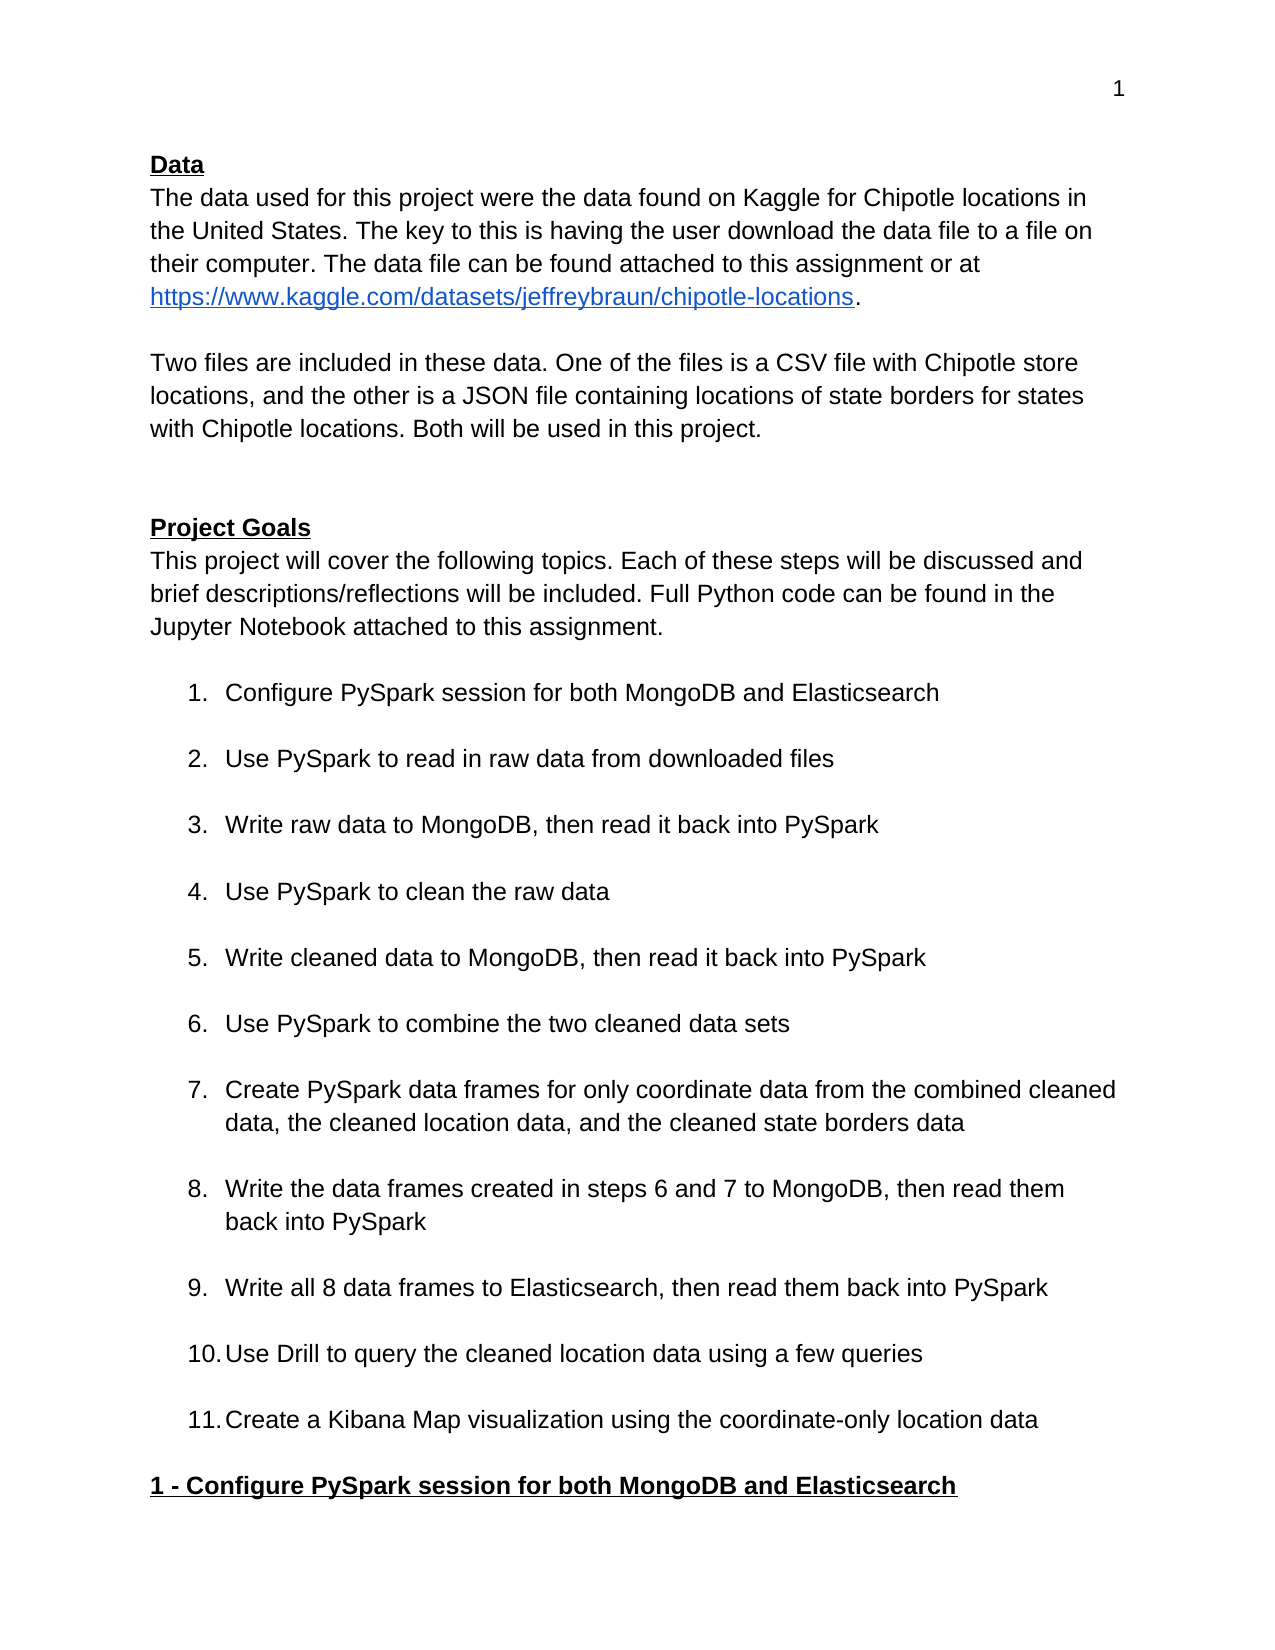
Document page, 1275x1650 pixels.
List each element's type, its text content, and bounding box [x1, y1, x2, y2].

text Two files are included in these data. One of the files is a CSV file with Chipotle store locations, and the other is a JSON file containing locations of state borders for states with Chipotle locations. Both will be used in this project. [150, 348, 1125, 443]
list Use Drill to query the cleaned location data using a few queries [187, 1339, 1125, 1367]
list Write all 8 data frames to Elasticsearch, then read them back into PySpark [187, 1273, 1125, 1301]
list Use PySpark to combine the two cleaned data sets [187, 1008, 1125, 1037]
list Create a Kibana Map visualization using the coordinate-only location data [187, 1405, 1125, 1433]
list Use PySpark to clean the raw data [187, 876, 1125, 905]
text Data [150, 150, 1125, 179]
text This project will cover the following topics. Each of these steps will be discussed and brief descriptions/reflections will be included. Full Python code can be found in the Jupyter Notebook attached to this assignment. [150, 546, 1125, 641]
list Write raw data to MongoDB, then read it back into PySpark [187, 810, 1125, 839]
list Create PySpark data frames for only coordinate data from the combined cleaned data, the cleaned location data, and the cleaned state borders data [187, 1074, 1125, 1136]
list Write the data frames created in steps 6 and 7 to MongoDB, then read them back into PySpark [187, 1174, 1125, 1235]
text The data used for this project were the data found on Kaggle for Chipotle locations in the United States. The key to this is having the user download the data file to a file on their computer. The data file can be found attached to this assignment or at https://www.kaggle.com/datasets/jeffreybraun/chipotle-locations. [150, 183, 1125, 311]
text 1 - Configure PySpark session for both MongoDB and Elasticsearch [150, 1471, 1125, 1499]
list Configure PySpark session for both MongoDB and Elasticsearch [187, 678, 1125, 707]
text Project Goals [150, 513, 1125, 542]
list Write cleaned data to MongoDB, then read it back into PySpark [187, 942, 1125, 971]
list Use PySpark to read in raw data from downloaded files [187, 744, 1125, 773]
